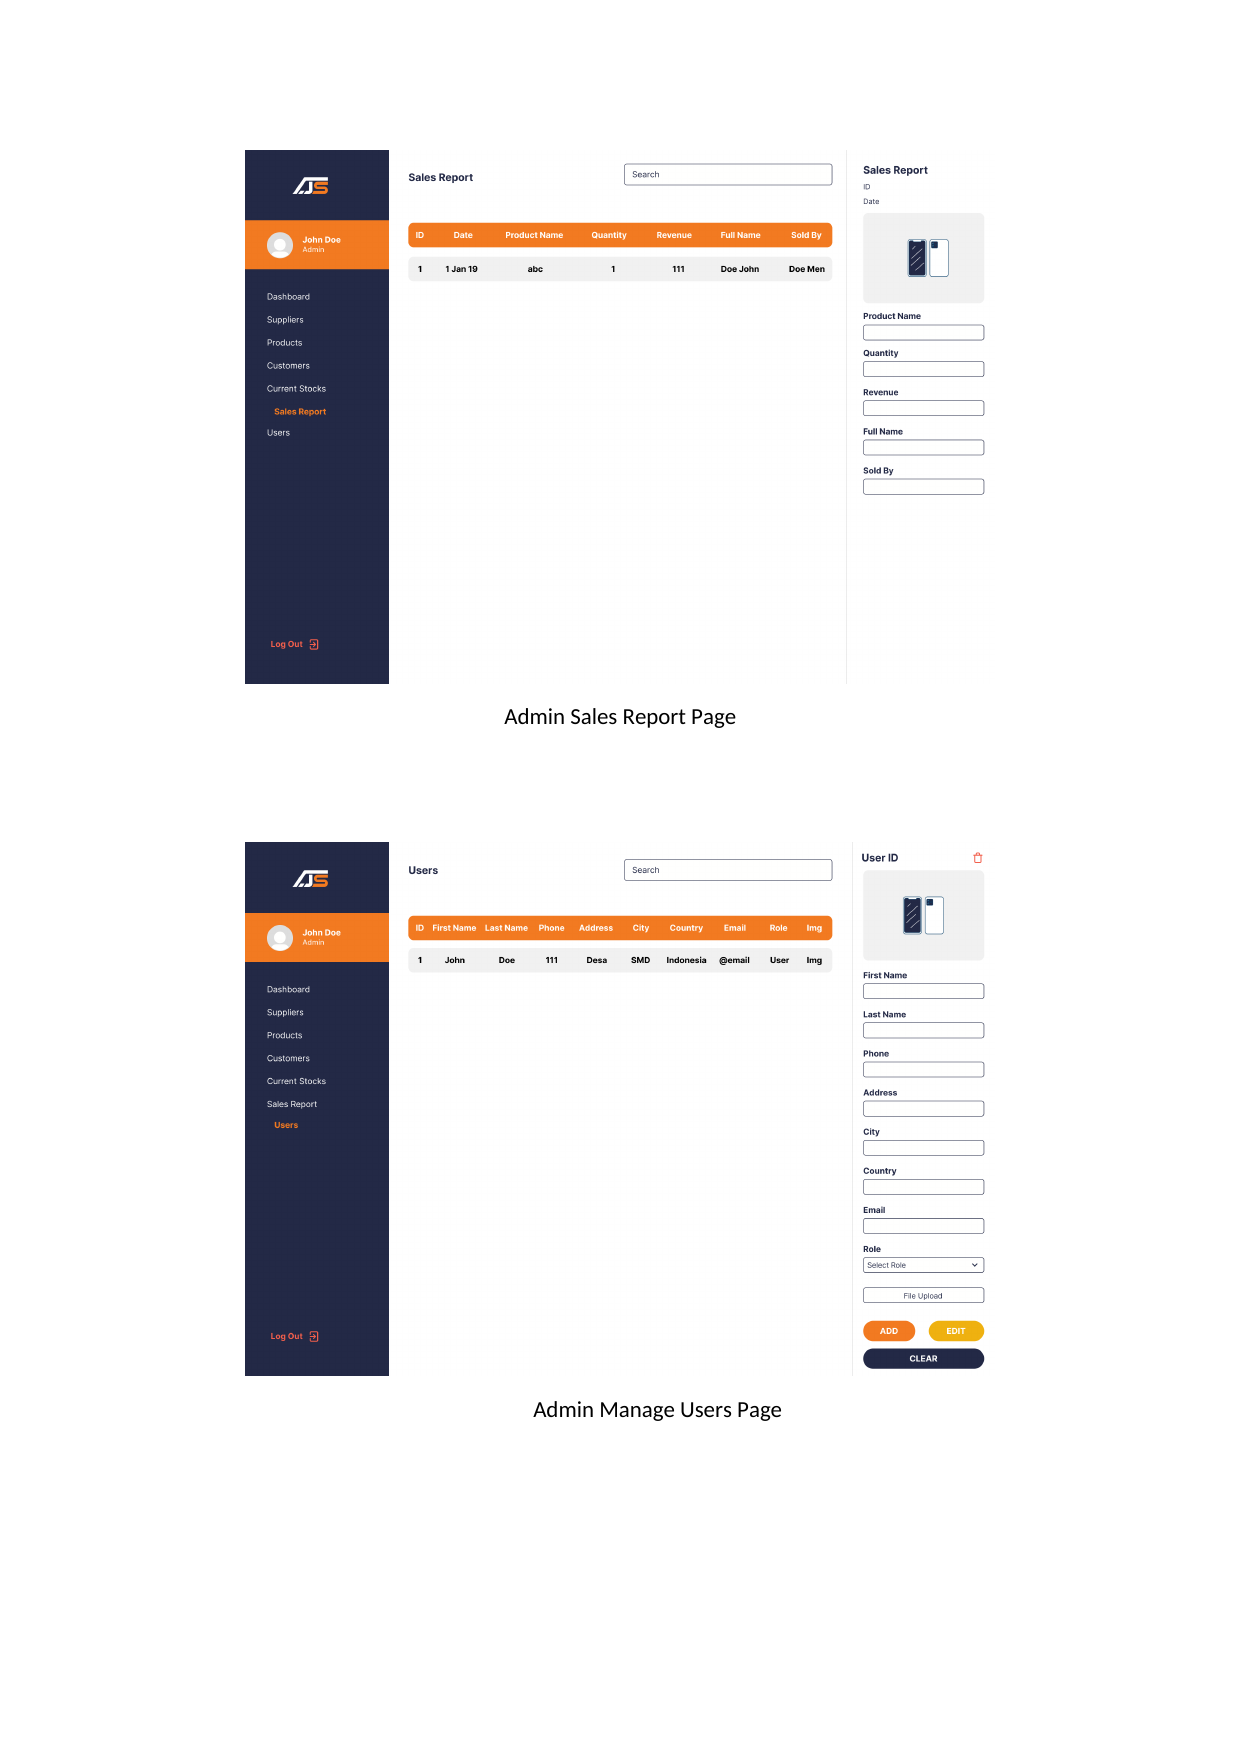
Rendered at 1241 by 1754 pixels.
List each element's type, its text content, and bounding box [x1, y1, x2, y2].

picture [245, 150, 995, 684]
list Admin Manage Users Page [187, 1395, 1128, 1423]
text Admin Sales Report Page [112, 702, 1128, 730]
picture [245, 842, 995, 1376]
